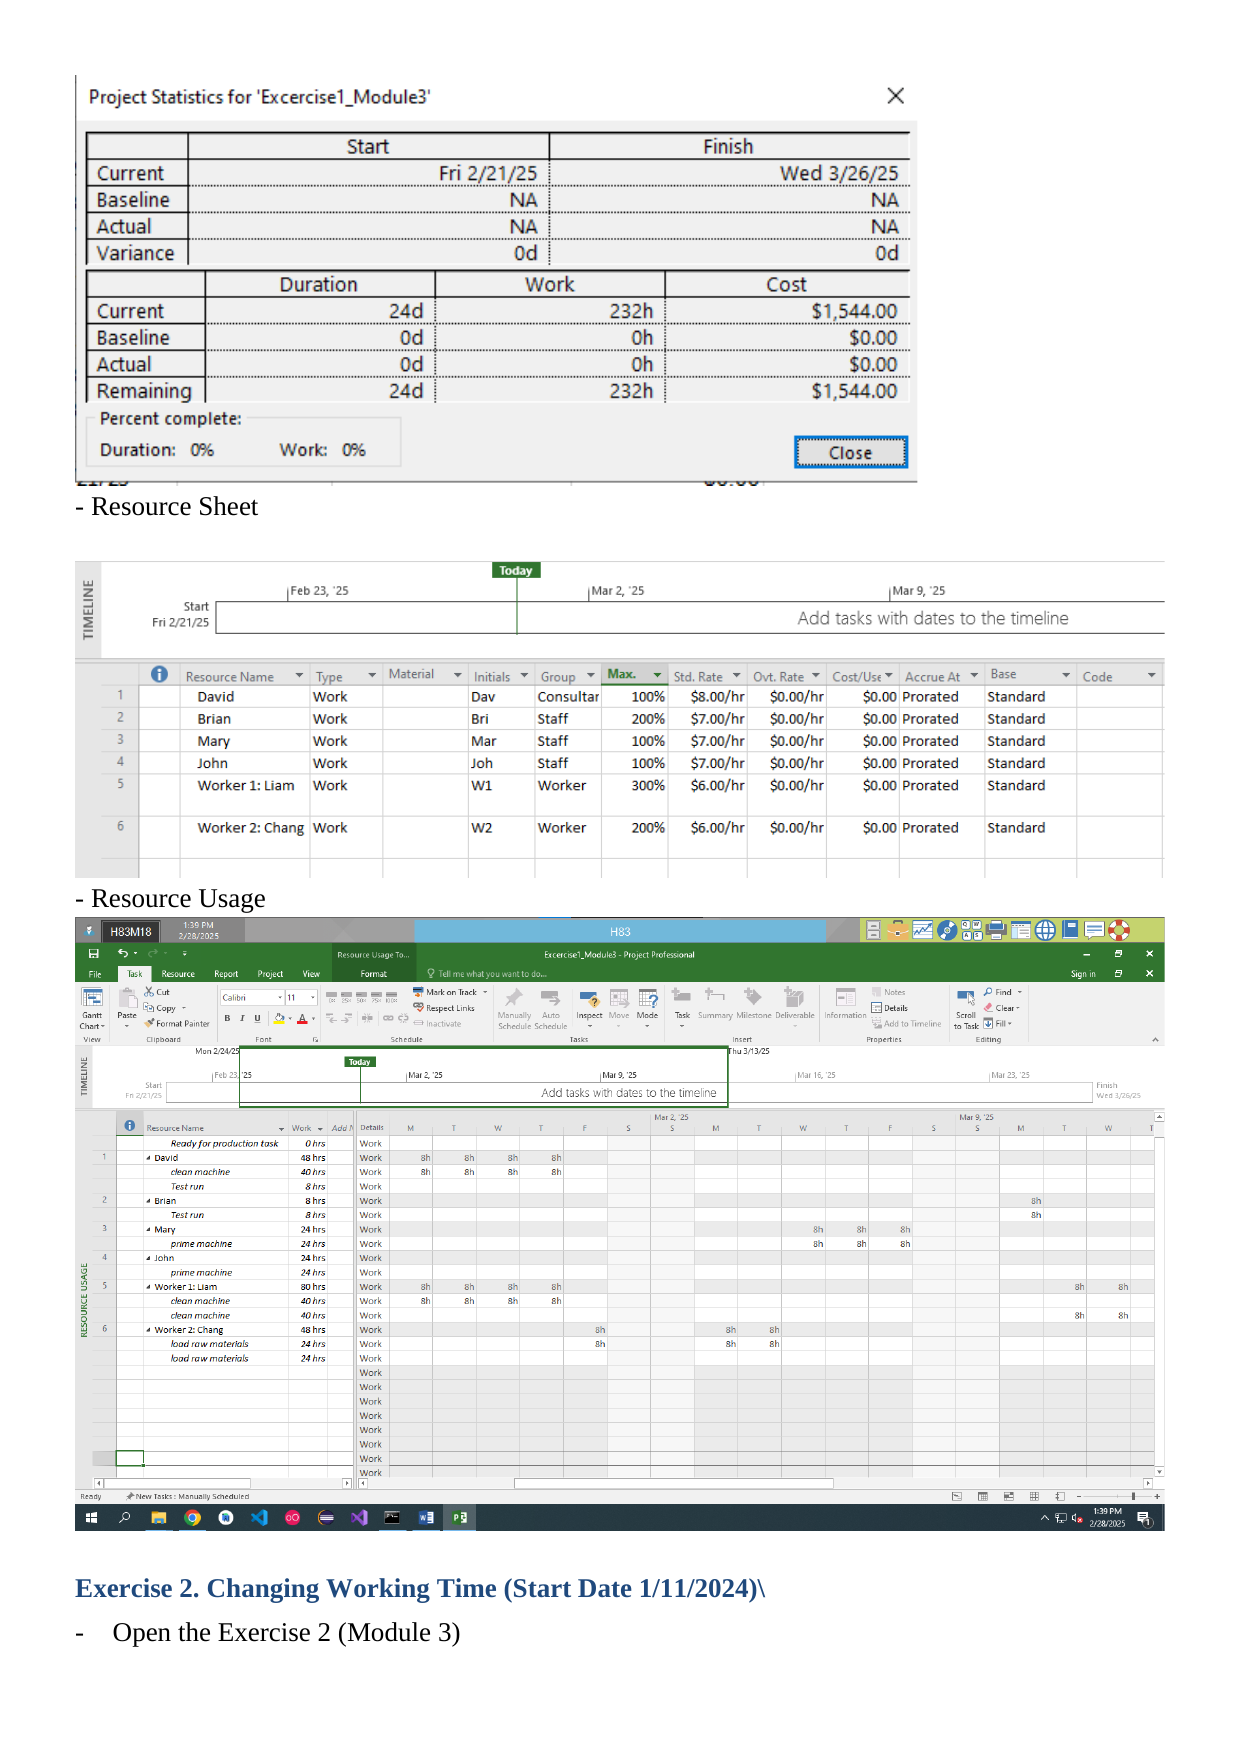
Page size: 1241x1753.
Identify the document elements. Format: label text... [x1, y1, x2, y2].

picture [75, 917, 1165, 1531]
list Open the Exercise 2 (Module 3) [75, 1616, 1165, 1647]
picture [75, 561, 1165, 878]
picture [75, 75, 918, 486]
subtitle Exercise 2. Changing Working Time (Start Date 1/11/2024)\ [75, 1572, 1165, 1603]
text - Resource Sheet [75, 490, 1165, 521]
text - Resource Usage [75, 882, 1165, 913]
